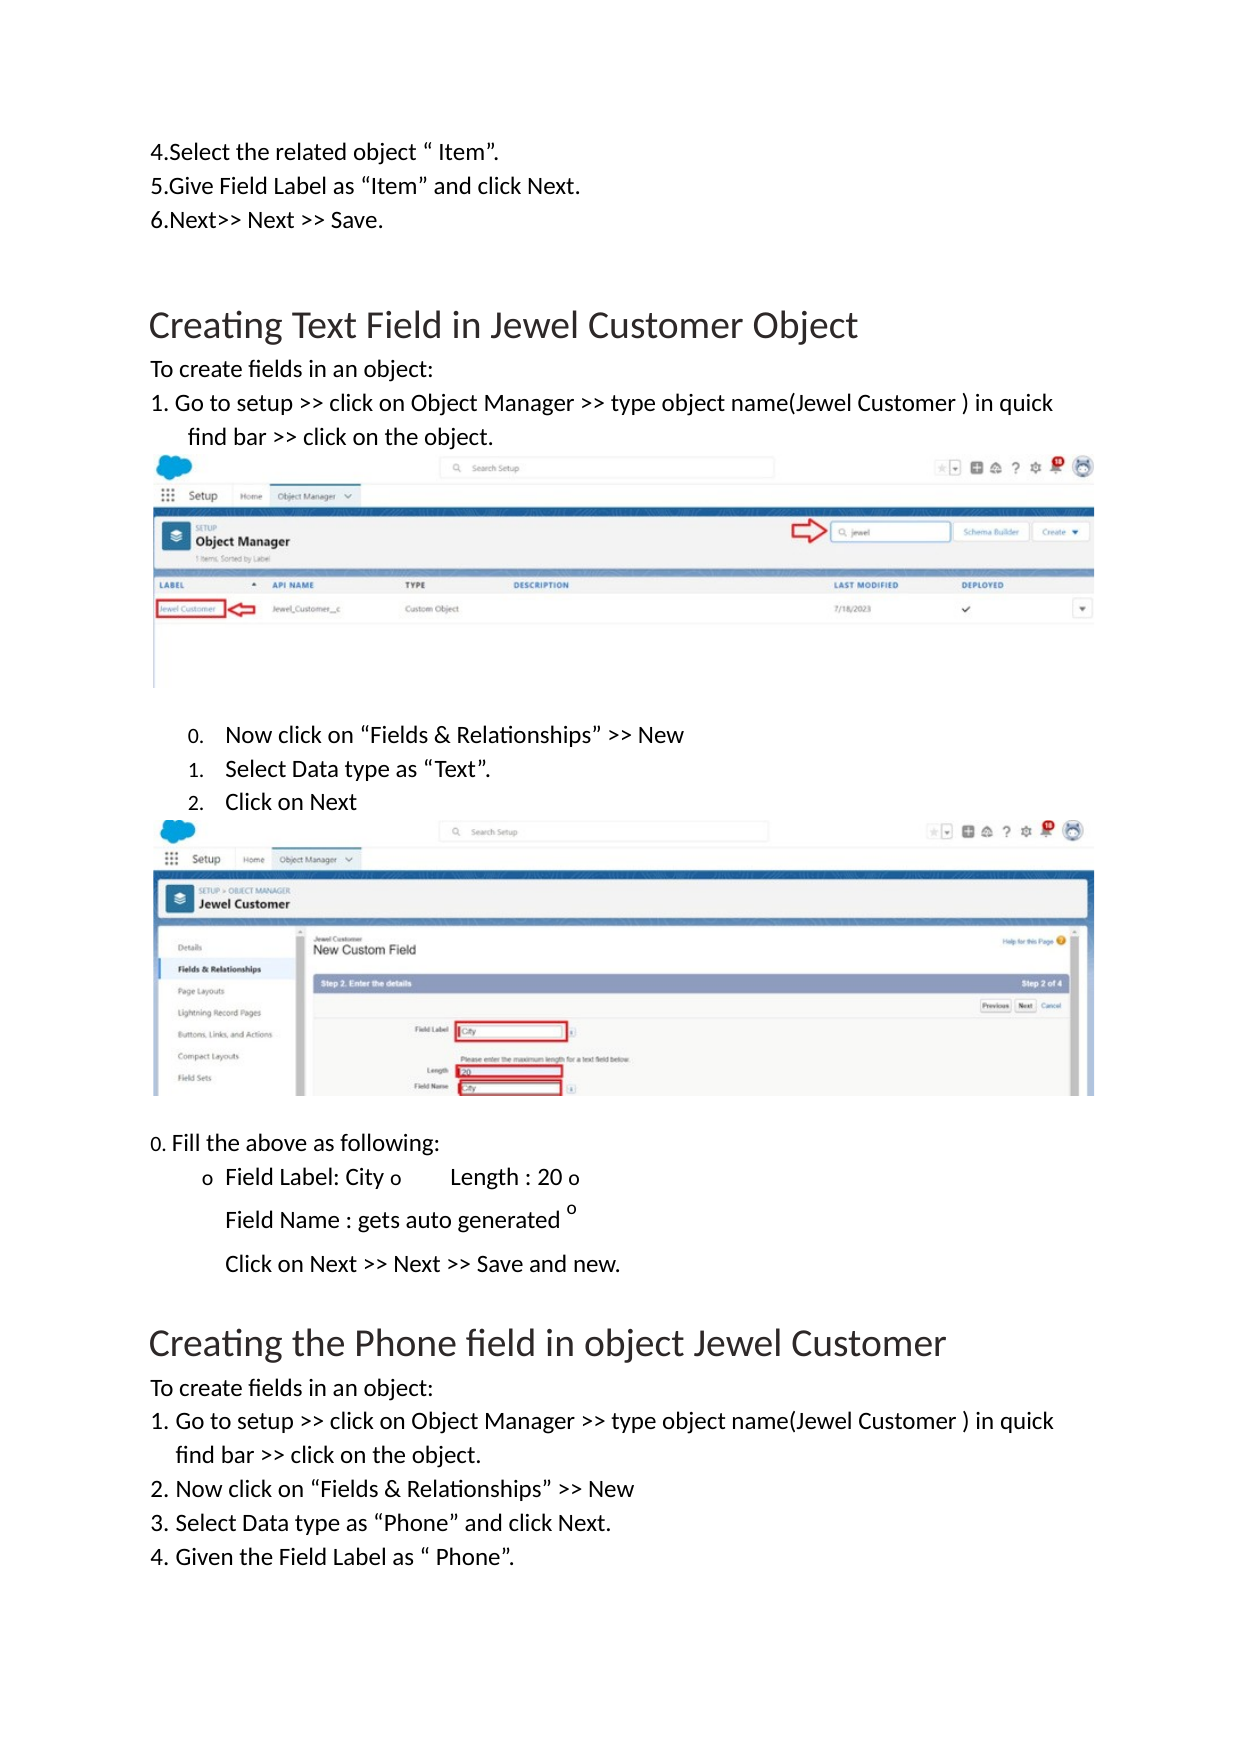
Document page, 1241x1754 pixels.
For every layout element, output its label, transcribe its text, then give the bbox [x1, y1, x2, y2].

text 5.Give Field Label as “Item” and click Next. [150, 170, 1097, 200]
list Select Data type as “Text”. [188, 753, 1097, 783]
text 6.Next>> Next >> Save. [150, 204, 1097, 234]
text 1. Go to setup >> click on Object Manager >> type object name(Jewel Customer ) in quick find bar >> click on the object. [150, 387, 1097, 451]
text To create fields in an object: [150, 353, 1097, 384]
list Now click on “Fields & Relationships” >> New [150, 1473, 1097, 1503]
subtitle Creating the Phone field in object Jewel Customer [148, 1318, 1131, 1367]
list Go to setup >> click on Object Manager >> type object name(Jewel Customer ) in quick find bar >> click on the object. [150, 1406, 1097, 1469]
list Select Data type as “Phone” and click Next. [150, 1507, 1097, 1537]
subtitle Creating Text Field in Jewel Customer Object [148, 300, 1131, 348]
picture [153, 454, 1095, 688]
text To create fields in an object: [150, 1372, 1097, 1402]
text 0. Fill the above as following: [150, 1127, 1097, 1158]
list Given the Field Label as “ Phone”. [150, 1541, 1097, 1571]
text o Field Label: City o Length : 20 o Field Name : gets auto generated o Click on Next >> Next >> Save and new. [202, 1161, 643, 1281]
picture [153, 820, 1095, 1096]
text 4.Select the related object “ Item”. [150, 136, 1097, 167]
list Click on Next [188, 787, 1097, 817]
list Now click on “Fields & Relationships” >> New [188, 719, 1097, 749]
